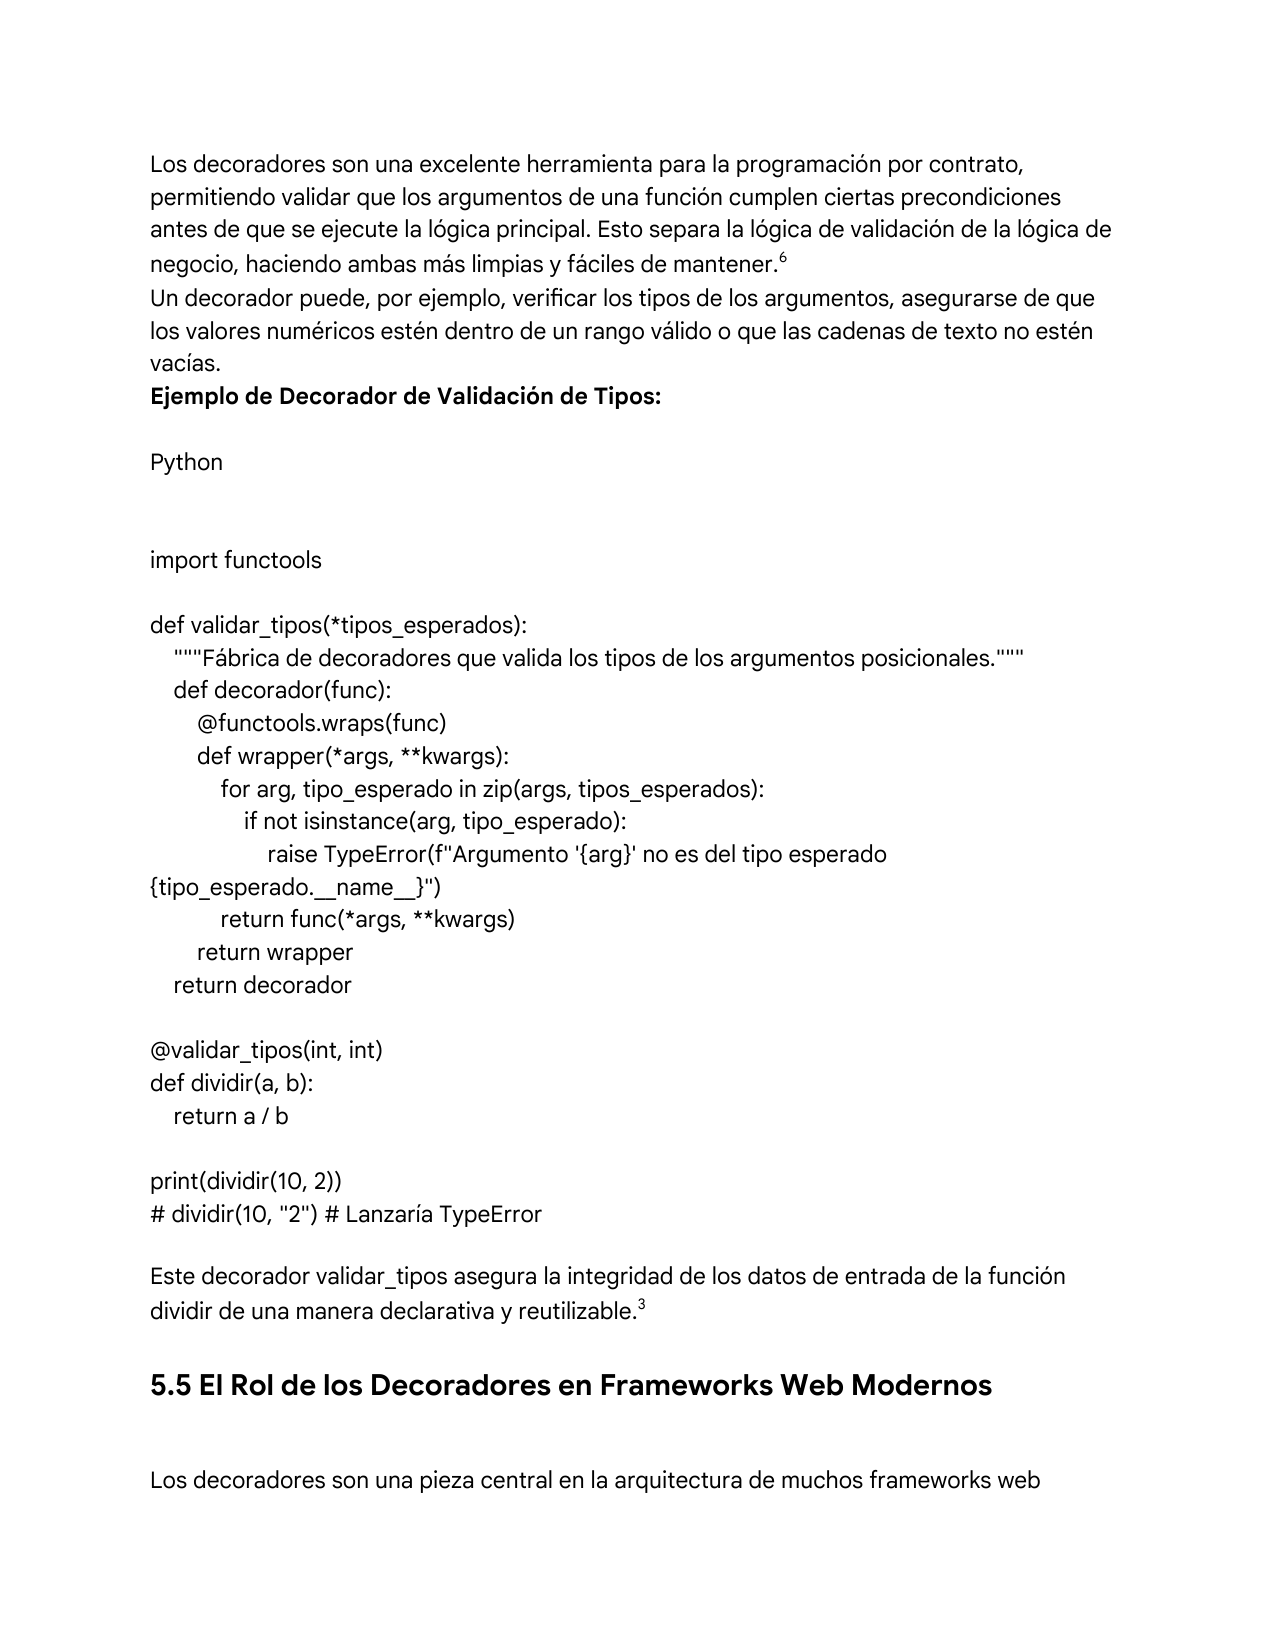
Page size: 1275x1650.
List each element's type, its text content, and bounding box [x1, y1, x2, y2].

text Ejemplo de Decorador de Validación de Tipos: [150, 382, 1125, 411]
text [150, 1466, 1125, 1495]
text Los decoradores son una excelente herramienta para la programación por contrato, permitiendo validar que los argumentos de una función cumplen ciertas precondiciones antes de que se ejecute la lógica principal. Esto separa la lógica de validación de la lógica de negocio, haciendo ambas más limpias y fáciles de mantener.6 [150, 150, 1125, 280]
text Un decorador puede, por ejemplo, verificar los tipos de los argumentos, asegurarse de que los valores numéricos estén dentro de un rango válido o que las cadenas de texto no estén vacías. [150, 284, 1125, 378]
text Python [150, 448, 1125, 477]
subtitle 5.5 El Rol de los Decoradores en Frameworks Web Modernos [150, 1367, 1125, 1404]
text Este decorador validar_tipos asegura la integridad de los datos de entrada de la función dividir de una manera declarativa y reutilizable.3 [150, 1262, 1125, 1327]
text import functools def validar_tipos(*tipos_esperados): """Fábrica de decoradores que valida los tipos de los argumentos posicionales.""" def decorador(func): @functools.wraps(func) def wrapper(*args, **kwargs): for arg, tipo_esperado in zip(args, tipos_esperados): if not isinstance(arg, tipo_esperado): raise TypeError(f"Argumento '{arg}' no es del tipo esperado {tipo_esperado.__name__}") return func(*args, **kwargs) return wrapper return decorador @validar_tipos(int, int) def dividir(a, b): return a / b print(dividir(10, 2)) # dividir(10, "2") # Lanzaría TypeError [150, 546, 1125, 1259]
